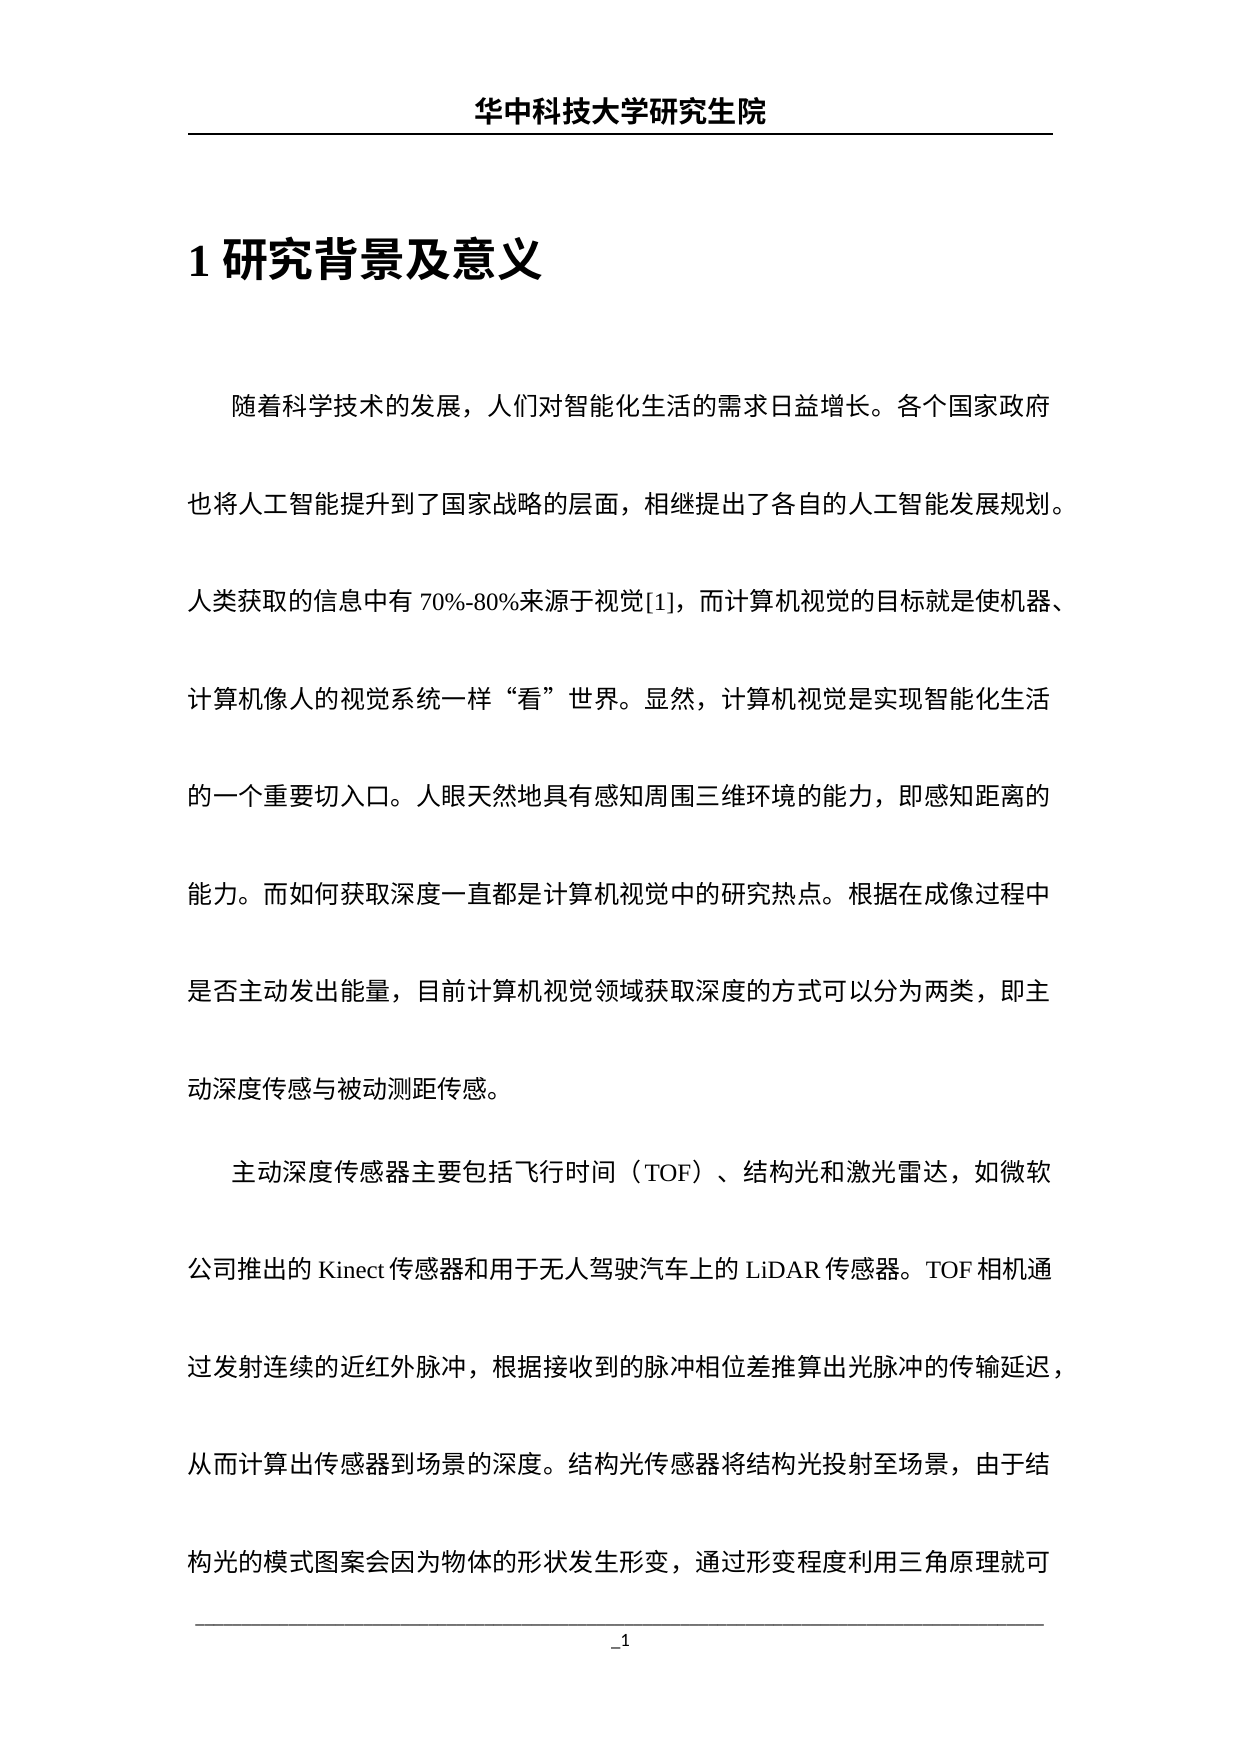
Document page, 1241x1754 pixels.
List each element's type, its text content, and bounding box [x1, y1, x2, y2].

subtitle 1 研究背景及意义 [187, 207, 1053, 305]
text 随着科学技术的发展，人们对智能化生活的需求日益增长。各个国家政府也将人工智能提升到了国家战略的层面，相继提出了各自的人工智能发展规划。人类获取的信息中有70%-80%来源于视觉[1]，而计算机视觉的目标就是使机器、计算机像人的视觉系统一样“看”世界。显然，计算机视觉是实现智能化生活的一个重要切入口。人眼天然地具有感知周围三维环境的能力，即感知距离的能力。而如何获取深度一直都是计算机视觉中的研究热点。根据在成像过程中是否主动发出能量，目前计算机视觉领域获取深度的方式可以分为两类，即主动深度传感与被动测距传感。 [187, 372, 1053, 1120]
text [187, 1138, 1053, 1593]
